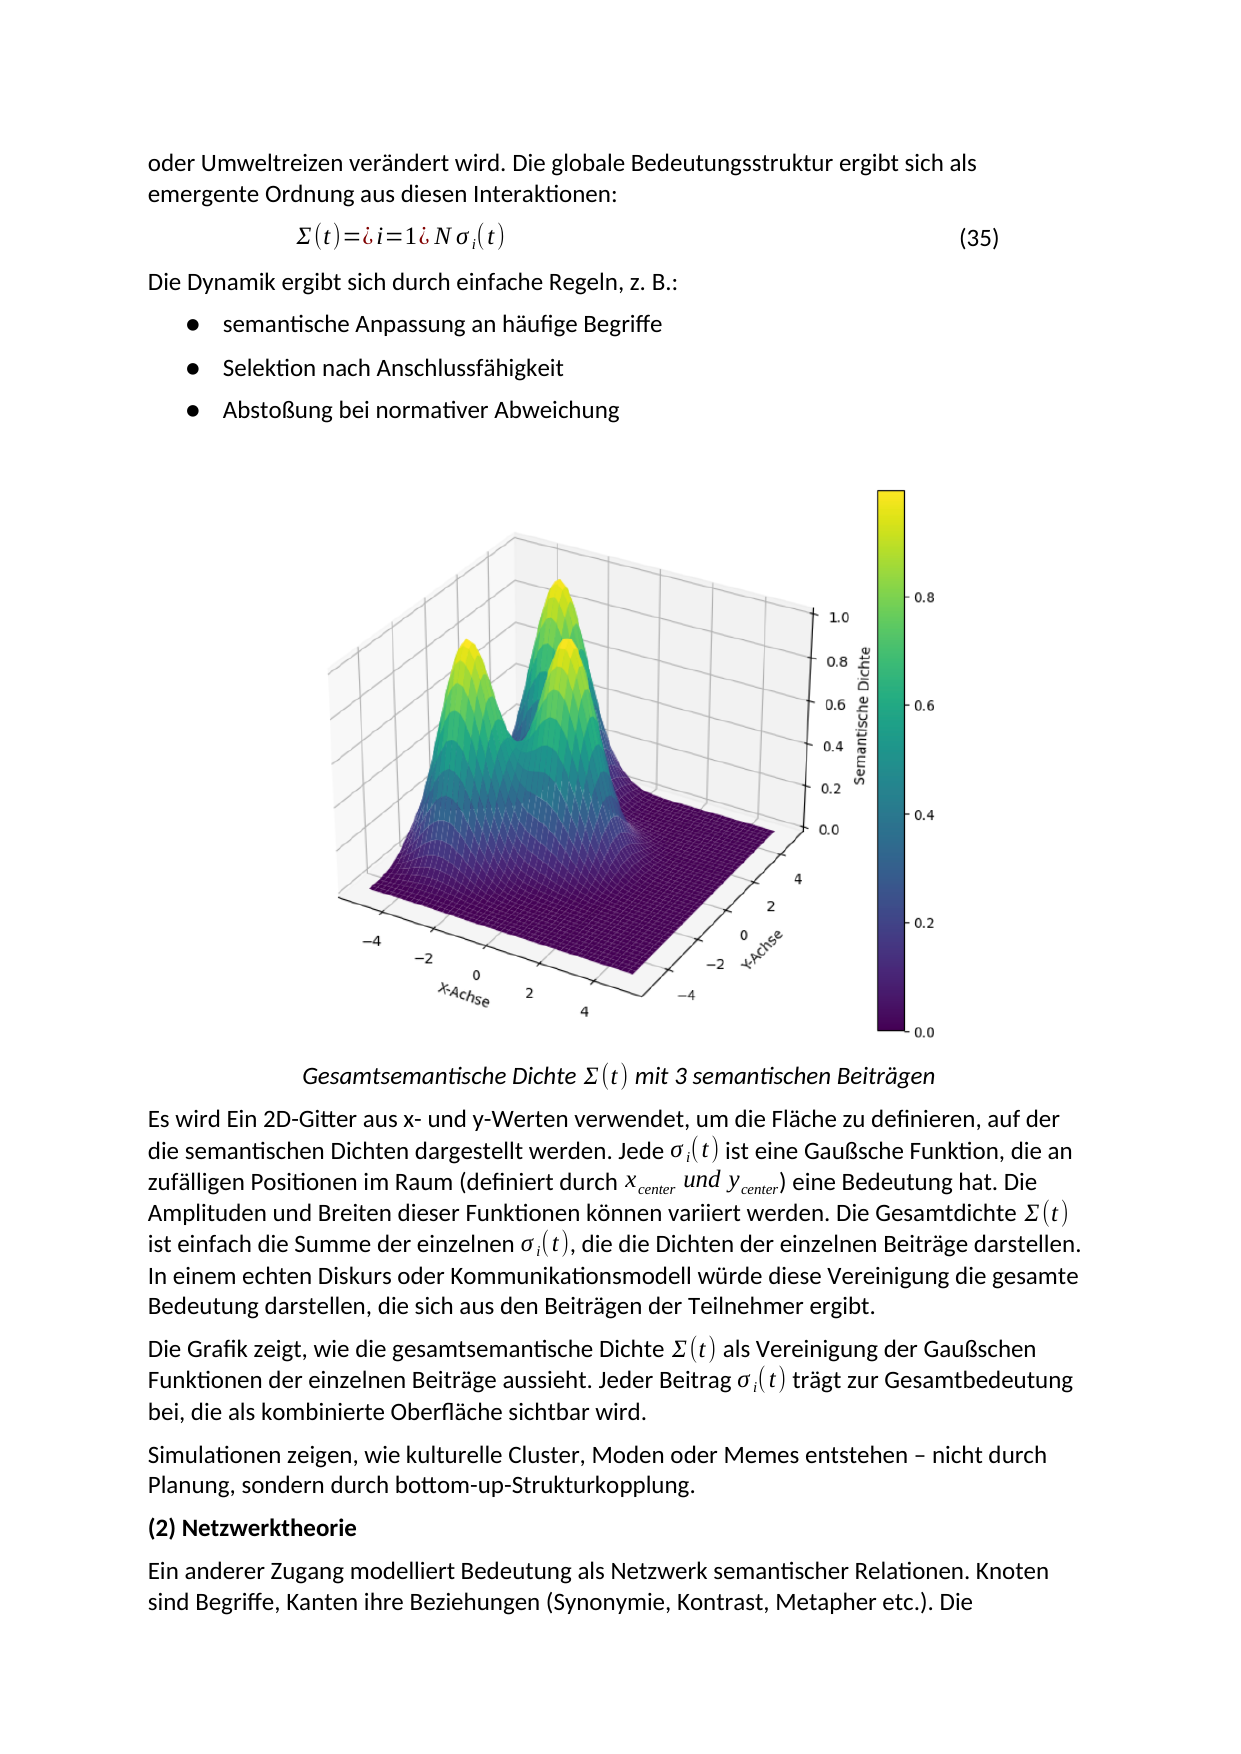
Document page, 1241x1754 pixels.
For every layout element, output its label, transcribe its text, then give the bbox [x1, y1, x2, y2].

list Abstoßung bei normativer Abweichung [185, 395, 1093, 425]
text Die Dynamik ergibt sich durch einfache Regeln, z. B.: [148, 266, 1093, 296]
picture [289, 489, 951, 1048]
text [148, 148, 1093, 209]
text (2) Netzwerktheorie [148, 1512, 1093, 1543]
list Selektion nach Anschlussfähigkeit [185, 352, 1093, 382]
text (35) [148, 221, 1093, 253]
text Es wird Ein 2D-Gitter aus x- und y-Werten verwendet, um die Fläche zu definieren, auf der die semantischen Dichten dargestellt werden. Jede ist eine Gaußsche Funktion, die an zufälligen Positionen im Raum (definiert durch ​) eine Bedeutung hat. Die Amplituden und Breiten dieser Funktionen können variiert werden. Die Gesamtdichte ist einfach die Summe der einzelnen , die die Dichten der einzelnen Beiträge darstellen. In einem echten Diskurs oder Kommunikationsmodell würde diese Vereinigung die gesamte Bedeutung darstellen, die sich aus den Beiträgen der Teilnehmer ergibt. [148, 1103, 1093, 1321]
text Simulationen zeigen, wie kulturelle Cluster, Moden oder Memes entstehen – nicht durch Planung, sondern durch bottom-up-Strukturkopplung. [148, 1439, 1093, 1500]
list semantische Anpassung an häufige Begriffe [185, 309, 1093, 339]
text Gesamtsemantische Dichte mit 3 semantischen Beiträgen [148, 1061, 1093, 1091]
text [148, 1556, 1093, 1617]
text Die Grafik zeigt, wie die gesamtsemantische Dichte als Vereinigung der Gaußschen Funktionen der einzelnen Beiträge aussieht. Jeder Beitrag trägt zur Gesamtbedeutung bei, die als kombinierte Oberfläche sichtbar wird. [148, 1333, 1093, 1426]
